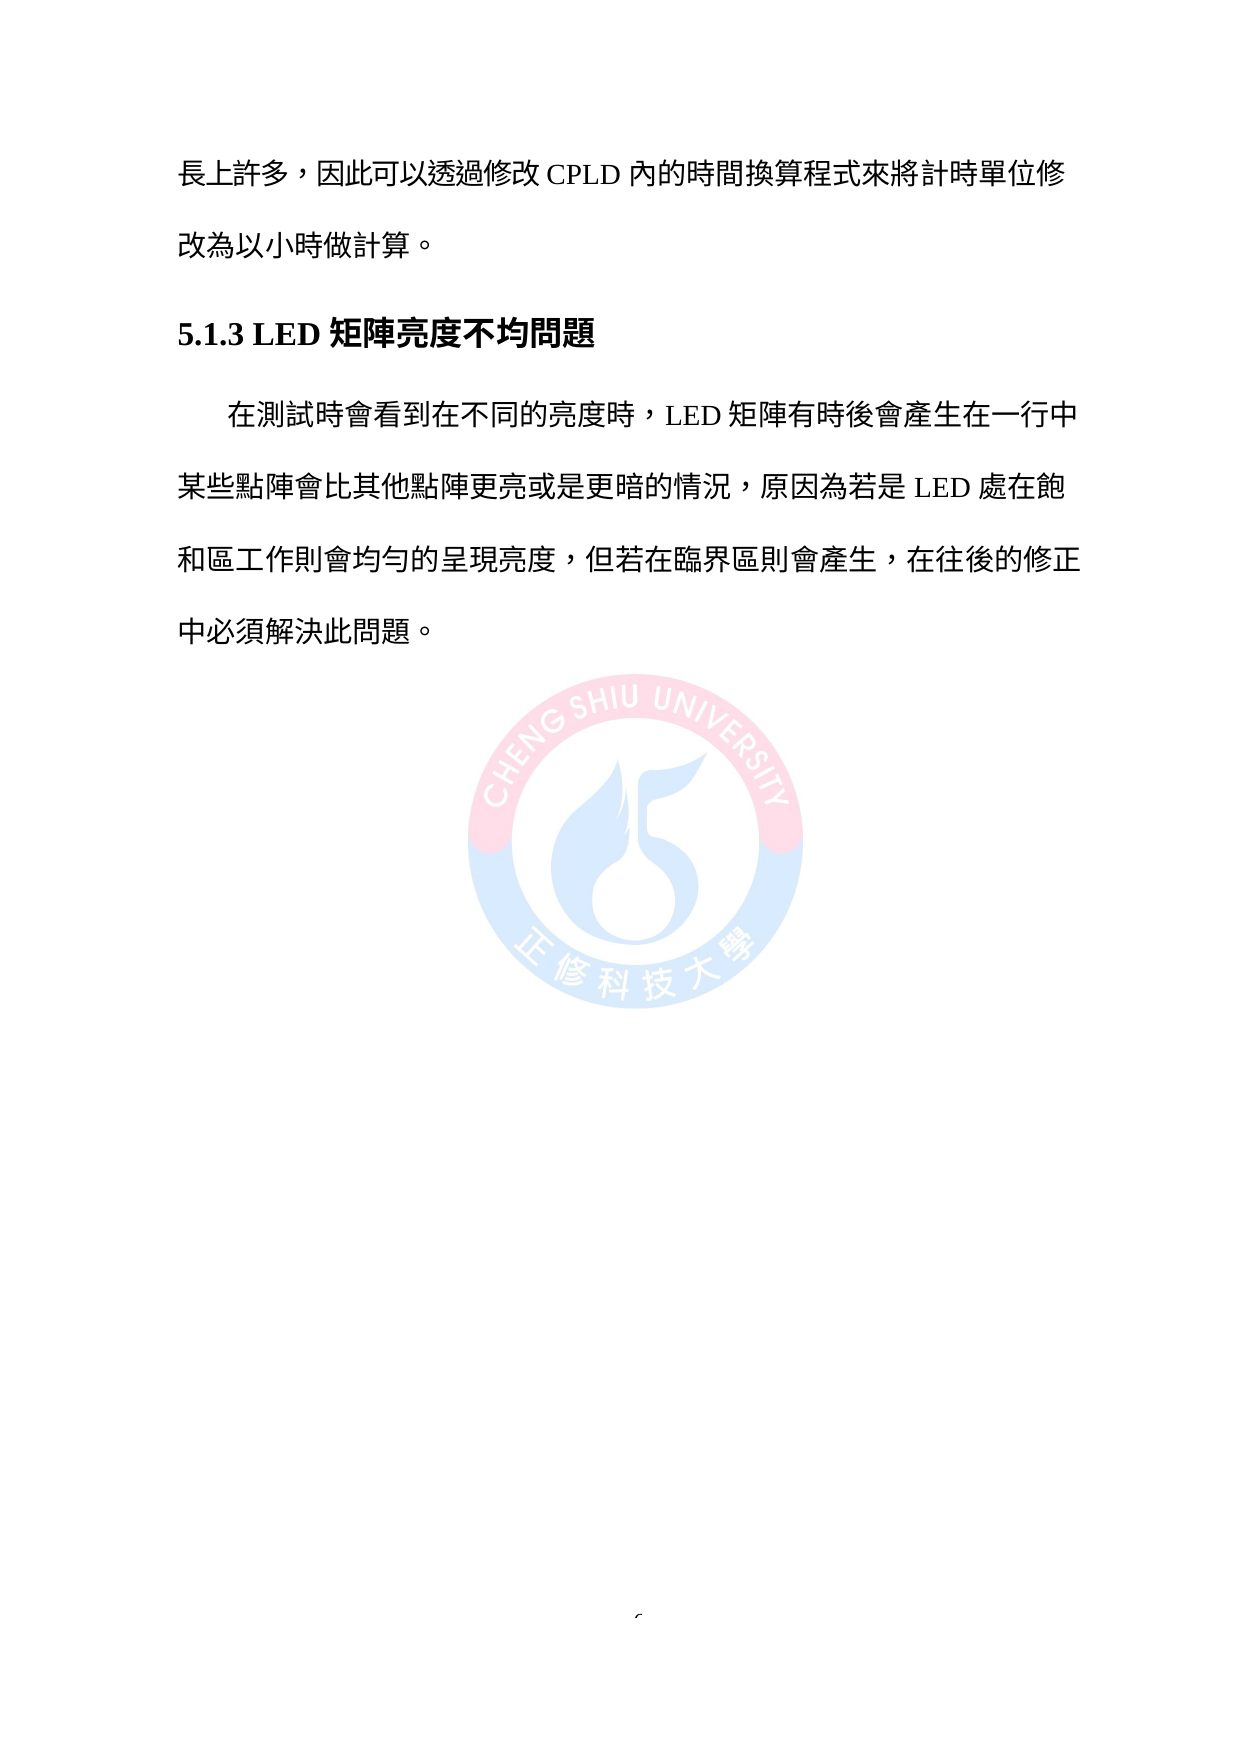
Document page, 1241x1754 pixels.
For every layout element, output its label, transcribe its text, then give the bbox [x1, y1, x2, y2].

text 長上許多，因此可以透過修改 CPLD 內的時間換算程式來將計時單位修改為以小時做計算。 [177, 153, 1078, 265]
picture [467, 672, 804, 1009]
subtitle LED 矩陣亮度不均問題 [177, 309, 1240, 355]
text 在測試時會看到在不同的亮度時，LED 矩陣有時後會產生在一行中某些點陣會比其他點陣更亮或是更暗的情況，原因為若是 LED 處在飽和區工作則會均勻的呈現亮度，但若在臨界區則會產生，在往後的修正中必須解決此問題。 [177, 394, 1084, 651]
